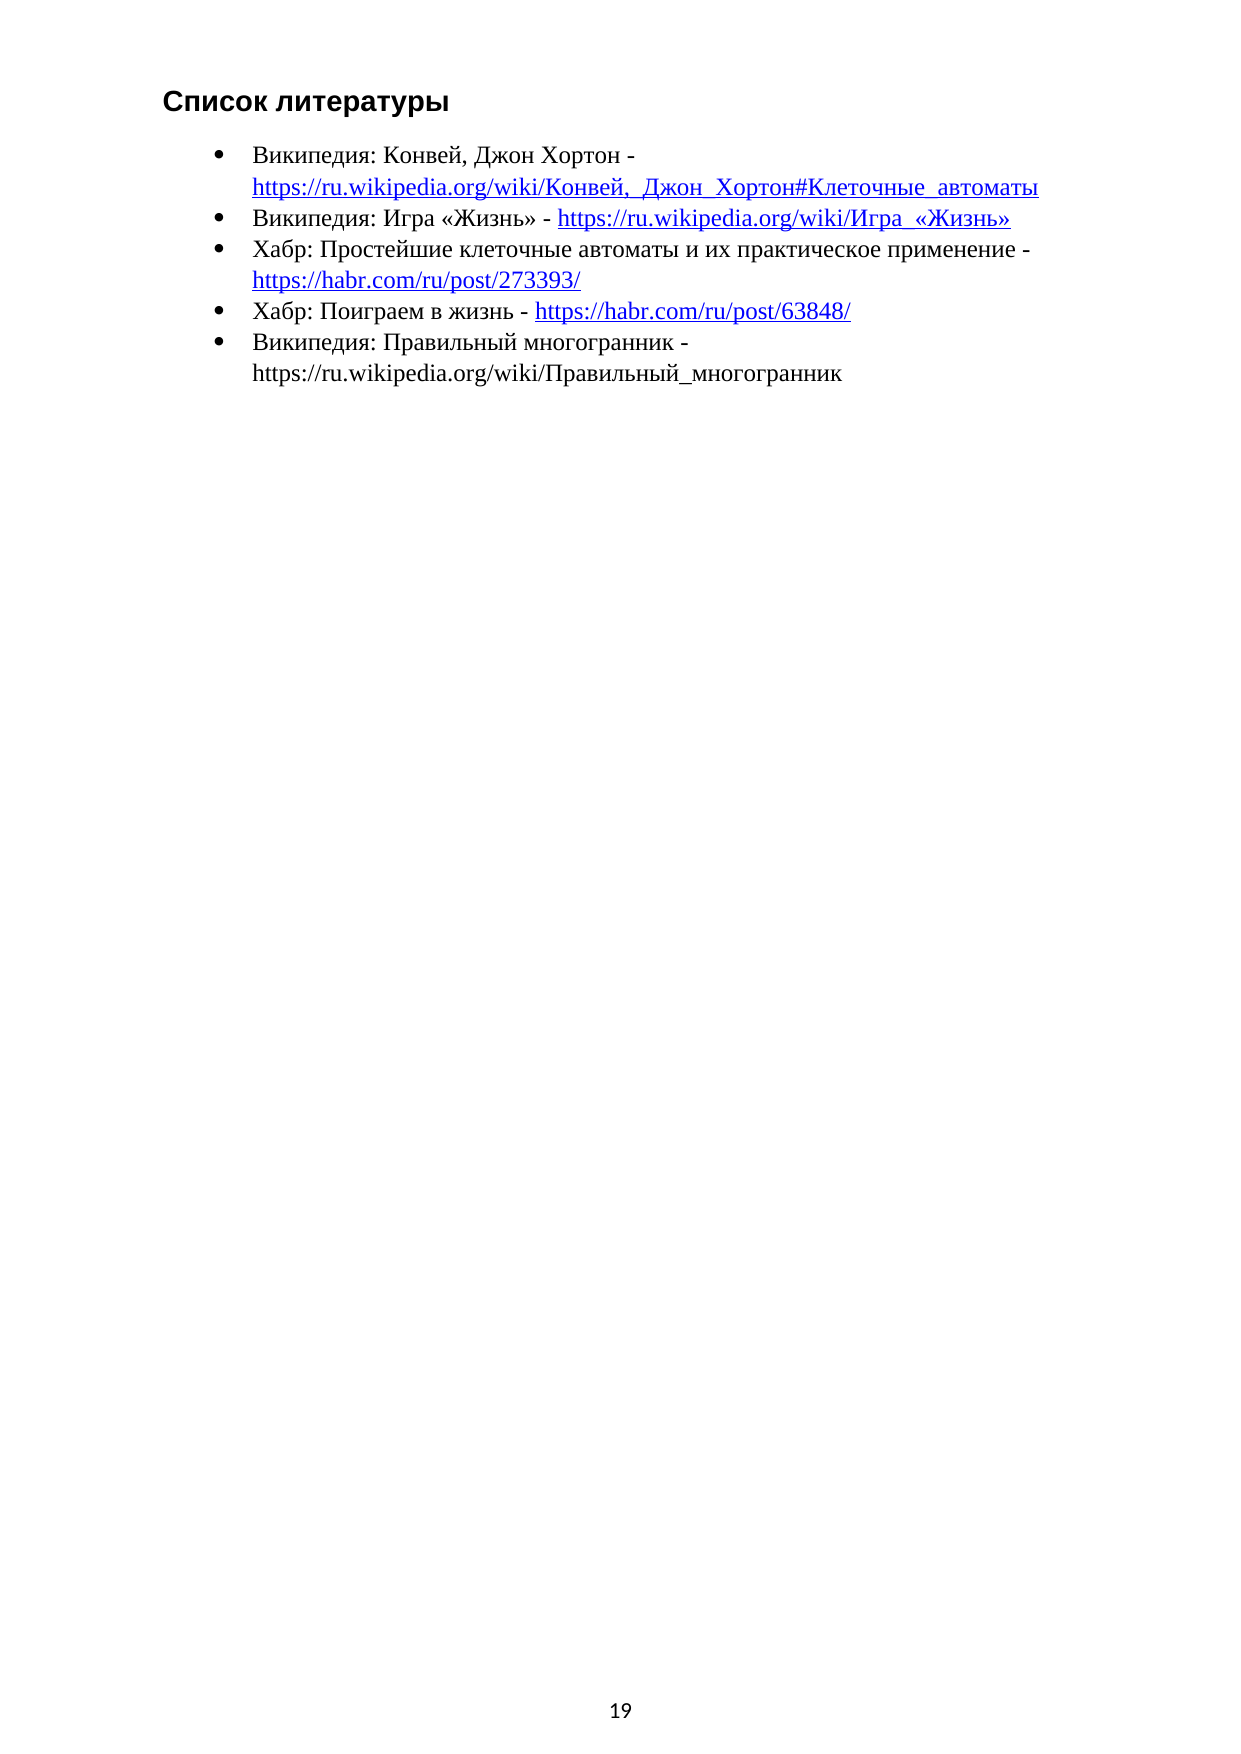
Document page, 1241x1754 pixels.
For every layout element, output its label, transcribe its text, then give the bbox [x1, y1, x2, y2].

list Хабр: Поиграем в жизнь - https://habr.com/ru/post/63848/ [214, 296, 1152, 324]
list Википедия: Игра «Жизнь» - https://ru.wikipedia.org/wiki/Игра_«Жизнь» [214, 203, 1152, 231]
list Хабр: Простейшие клеточные автоматы и их практическое применение - https://habr.com/ru/post/273393/ [214, 234, 1152, 293]
subtitle Список литературы [88, 84, 1152, 118]
list Википедия: Конвей, Джон Хортон - https://ru.wikipedia.org/wiki/Конвей,_Джон_Хортон#Клеточные_автоматы [214, 141, 1152, 200]
list Википедия: Правильный многогранник - https://ru.wikipedia.org/wiki/Правильный_многогранник [214, 327, 1152, 387]
